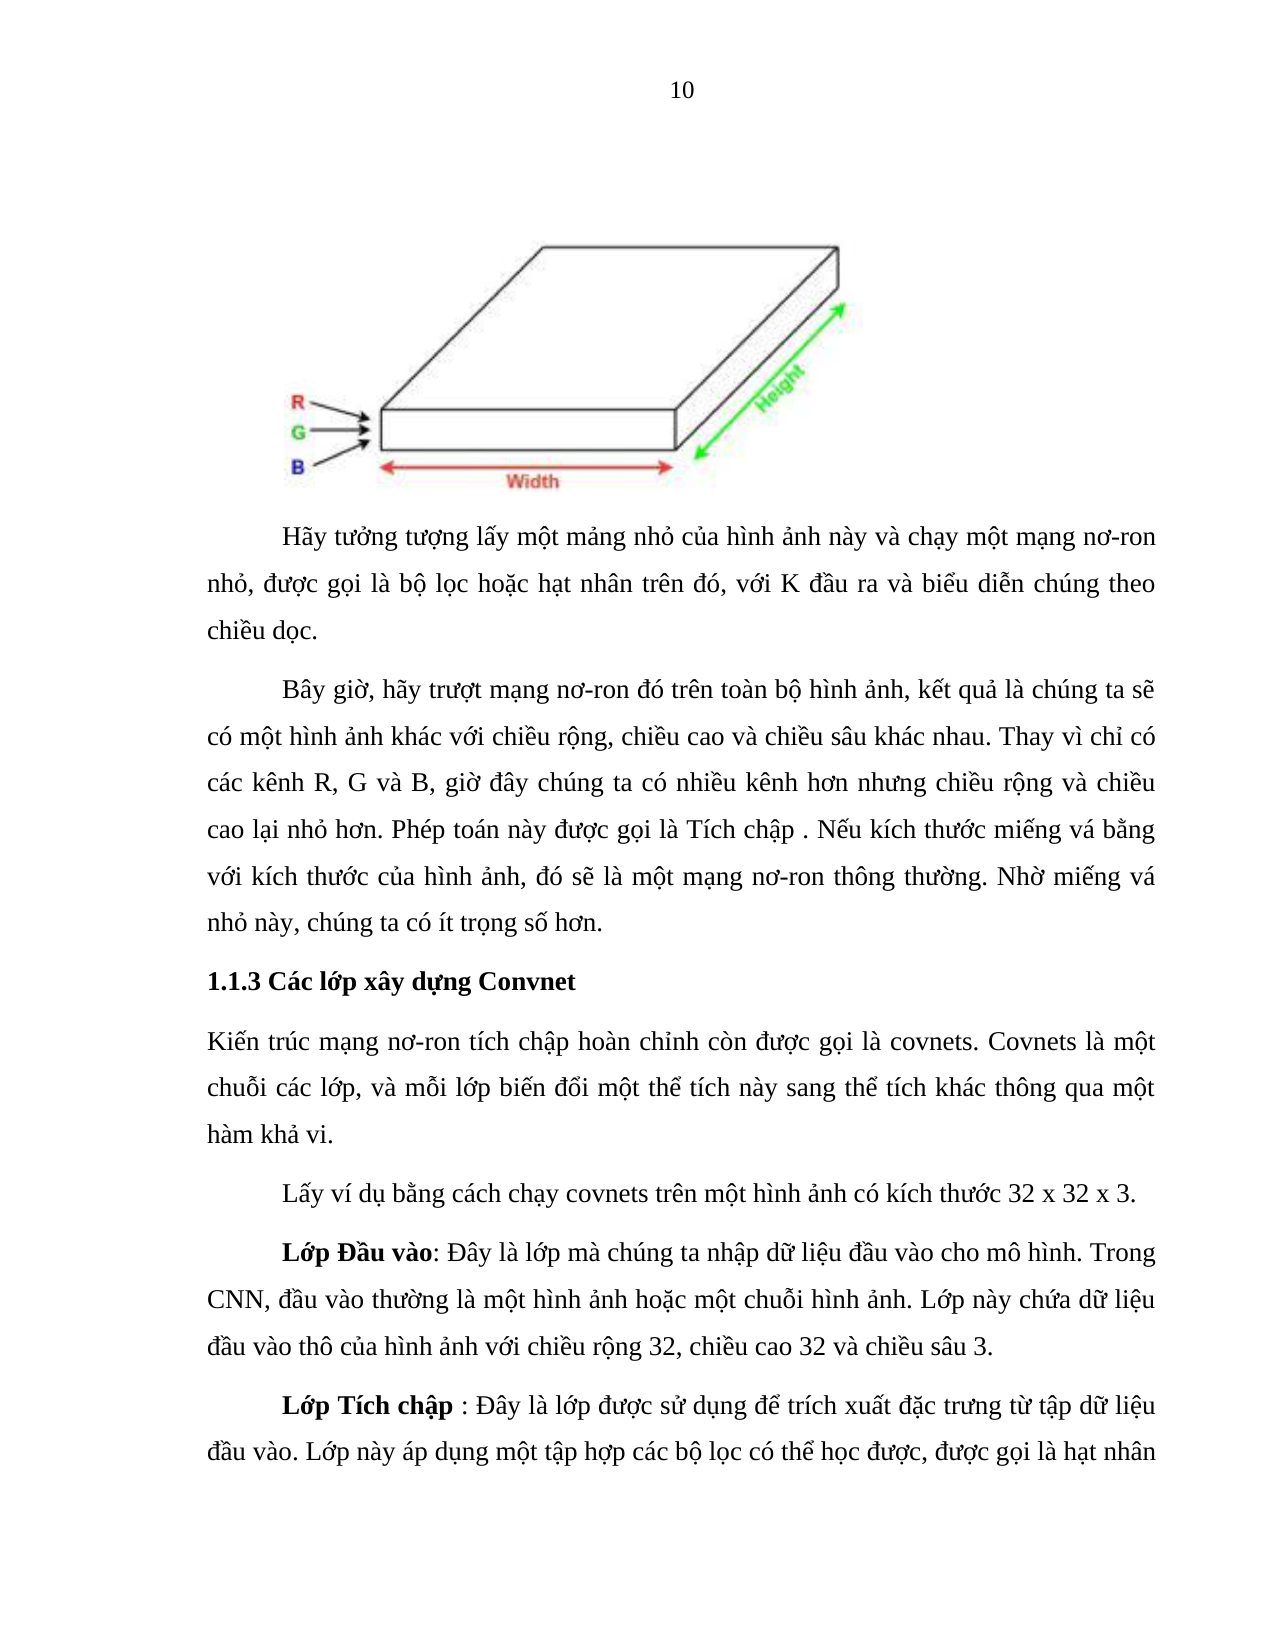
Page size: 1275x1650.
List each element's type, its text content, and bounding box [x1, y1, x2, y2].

text Kiến trúc mạng nơ-ron tích chập hoàn chỉnh còn được gọi là covnets. Covnets là một chuỗi các lớp, và mỗi lớp biến đổi một thể tích này sang thể tích khác thông qua một hàm khả vi. [207, 1025, 1157, 1149]
text 1.1.3 Các lớp xây dựng Convnet [207, 966, 1157, 997]
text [207, 1389, 1157, 1467]
text Bây giờ, hãy trượt mạng nơ-ron đó trên toàn bộ hình ảnh, kết quả là chúng ta sẽ có một hình ảnh khác với chiều rộng, chiều cao và chiều sâu khác nhau. Thay vì chỉ có các kênh R, G và B, giờ đây chúng ta có nhiều kênh hơn nhưng chiều rộng và chiều cao lại nhỏ hơn. Phép toán này được gọi là Tích chập . Nếu kích thước miếng vá bằng với kích thước của hình ảnh, đó sẽ là một mạng nơ-ron thông thường. Nhờ miếng vá nhỏ này, chúng ta có ít trọng số hơn. [207, 673, 1157, 937]
text Lấy ví dụ bằng cách chạy covnets trên một hình ảnh có kích thước 32 x 32 x 3. [207, 1177, 1157, 1208]
picture [281, 206, 873, 493]
text Lớp Đầu vào: Đây là lớp mà chúng ta nhập dữ liệu đầu vào cho mô hình. Trong CNN, đầu vào thường là một hình ảnh hoặc một chuỗi hình ảnh. Lớp này chứa dữ liệu đầu vào thô của hình ảnh với chiều rộng 32, chiều cao 32 và chiều sâu 3. [207, 1236, 1157, 1361]
text Hãy tưởng tượng lấy một mảng nhỏ của hình ảnh này và chạy một mạng nơ-ron nhỏ, được gọi là bộ lọc hoặc hạt nhân trên đó, với K đầu ra và biểu diễn chúng theo chiều dọc. [207, 521, 1157, 645]
